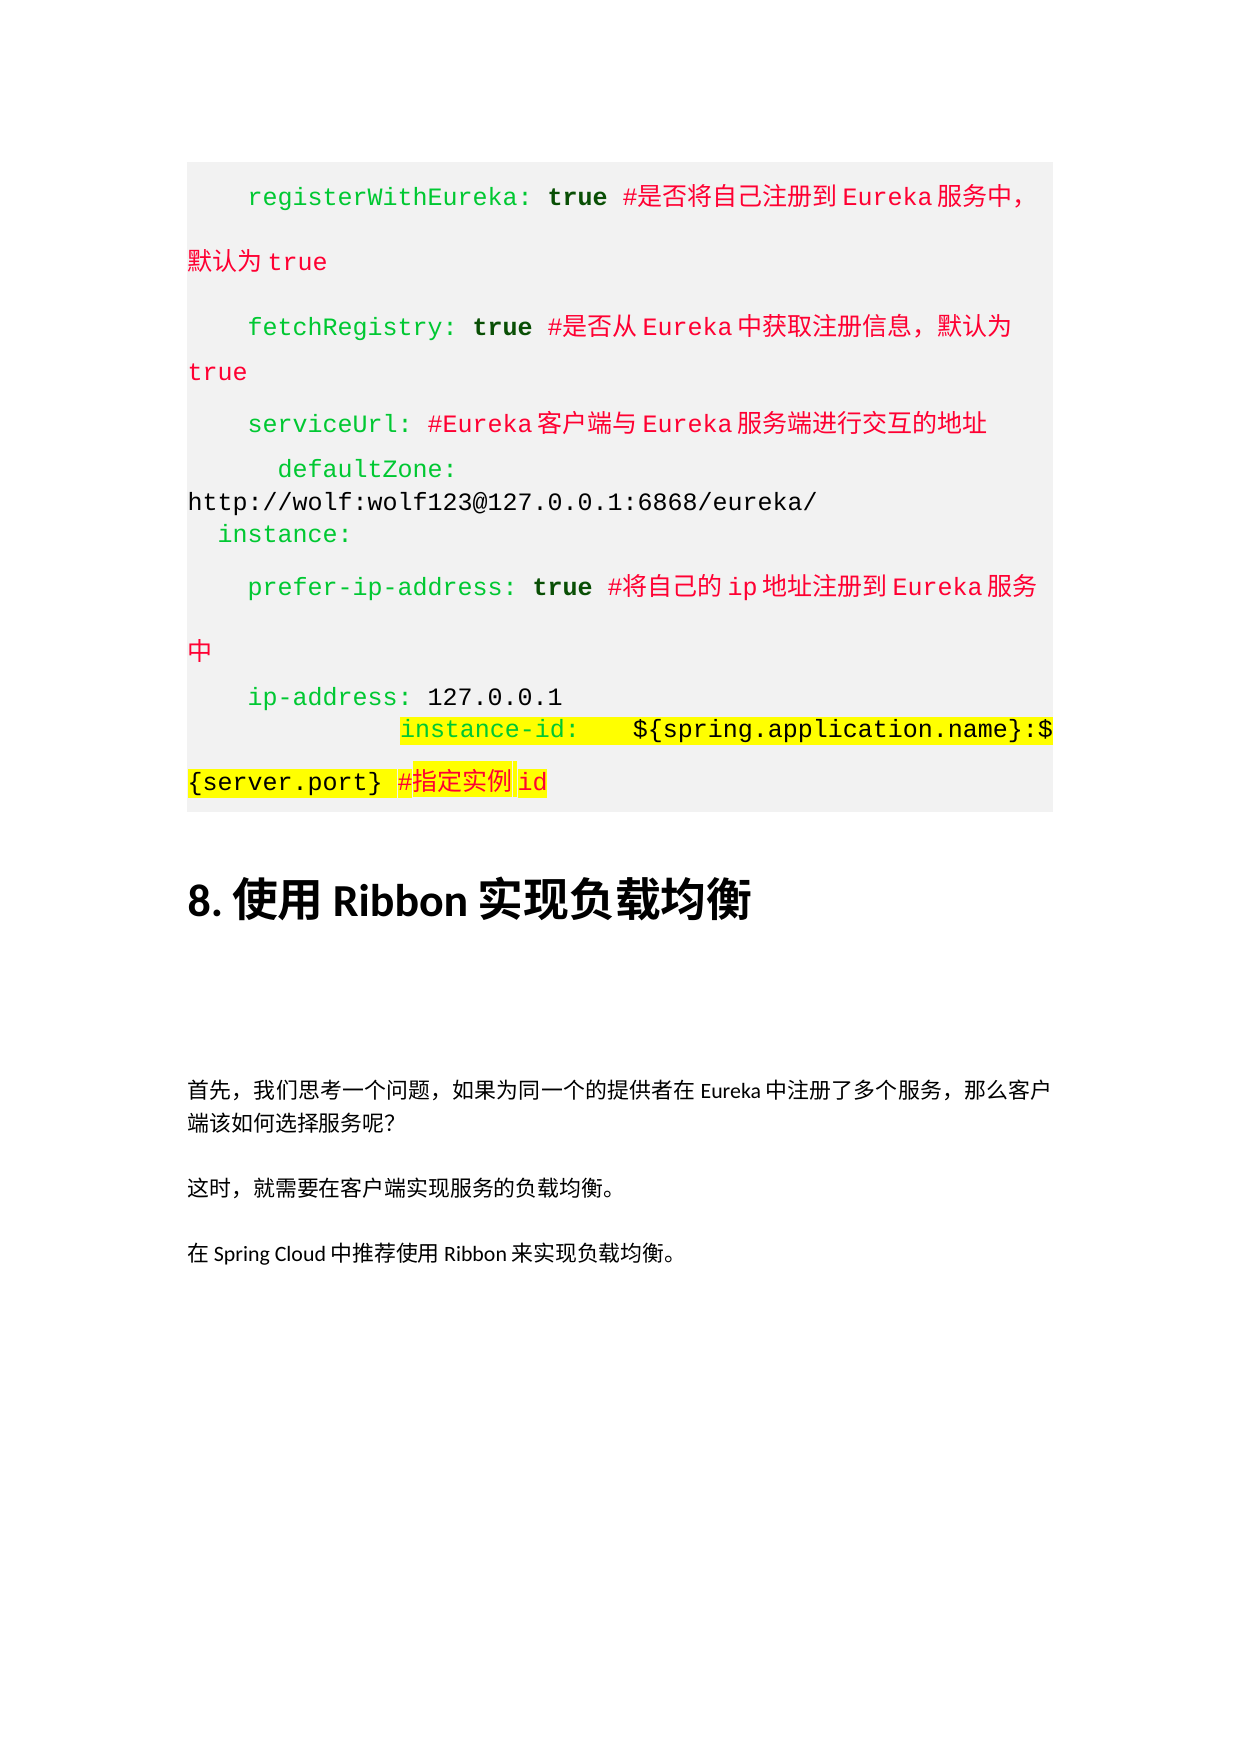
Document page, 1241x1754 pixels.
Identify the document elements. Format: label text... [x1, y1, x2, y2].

text defaultZone: http://wolf:wolf123@127.0.0.1:6868/eureka/ [187, 454, 1053, 519]
text instance-id: ${spring.application.name}:${server.port} #指定实例id [187, 714, 1053, 812]
text instance: [187, 519, 1053, 552]
text 在Spring Cloud中推荐使用Ribbon来实现负载均衡。 [187, 1235, 1053, 1268]
subtitle 使用Ribbon实现负载均衡 [187, 847, 1053, 945]
text ip-address: 127.0.0.1 [187, 682, 1053, 714]
text registerWithEureka: true #是否将自己注册到Eureka服务中，默认为true [187, 162, 1053, 292]
text 首先，我们思考一个问题，如果为同一个的提供者在Eureka中注册了多个服务，那么客户端该如何选择服务呢？ [187, 1073, 1053, 1138]
text 这时，就需要在客户端实现服务的负载均衡。 [187, 1170, 1053, 1203]
text fetchRegistry: true #是否从Eureka中获取注册信息，默认为true [187, 292, 1053, 389]
text prefer-ip-address: true #将自己的ip地址注册到Eureka服务中 [187, 552, 1053, 682]
text serviceUrl: #Eureka客户端与Eureka服务端进行交互的地址 [187, 389, 1053, 454]
